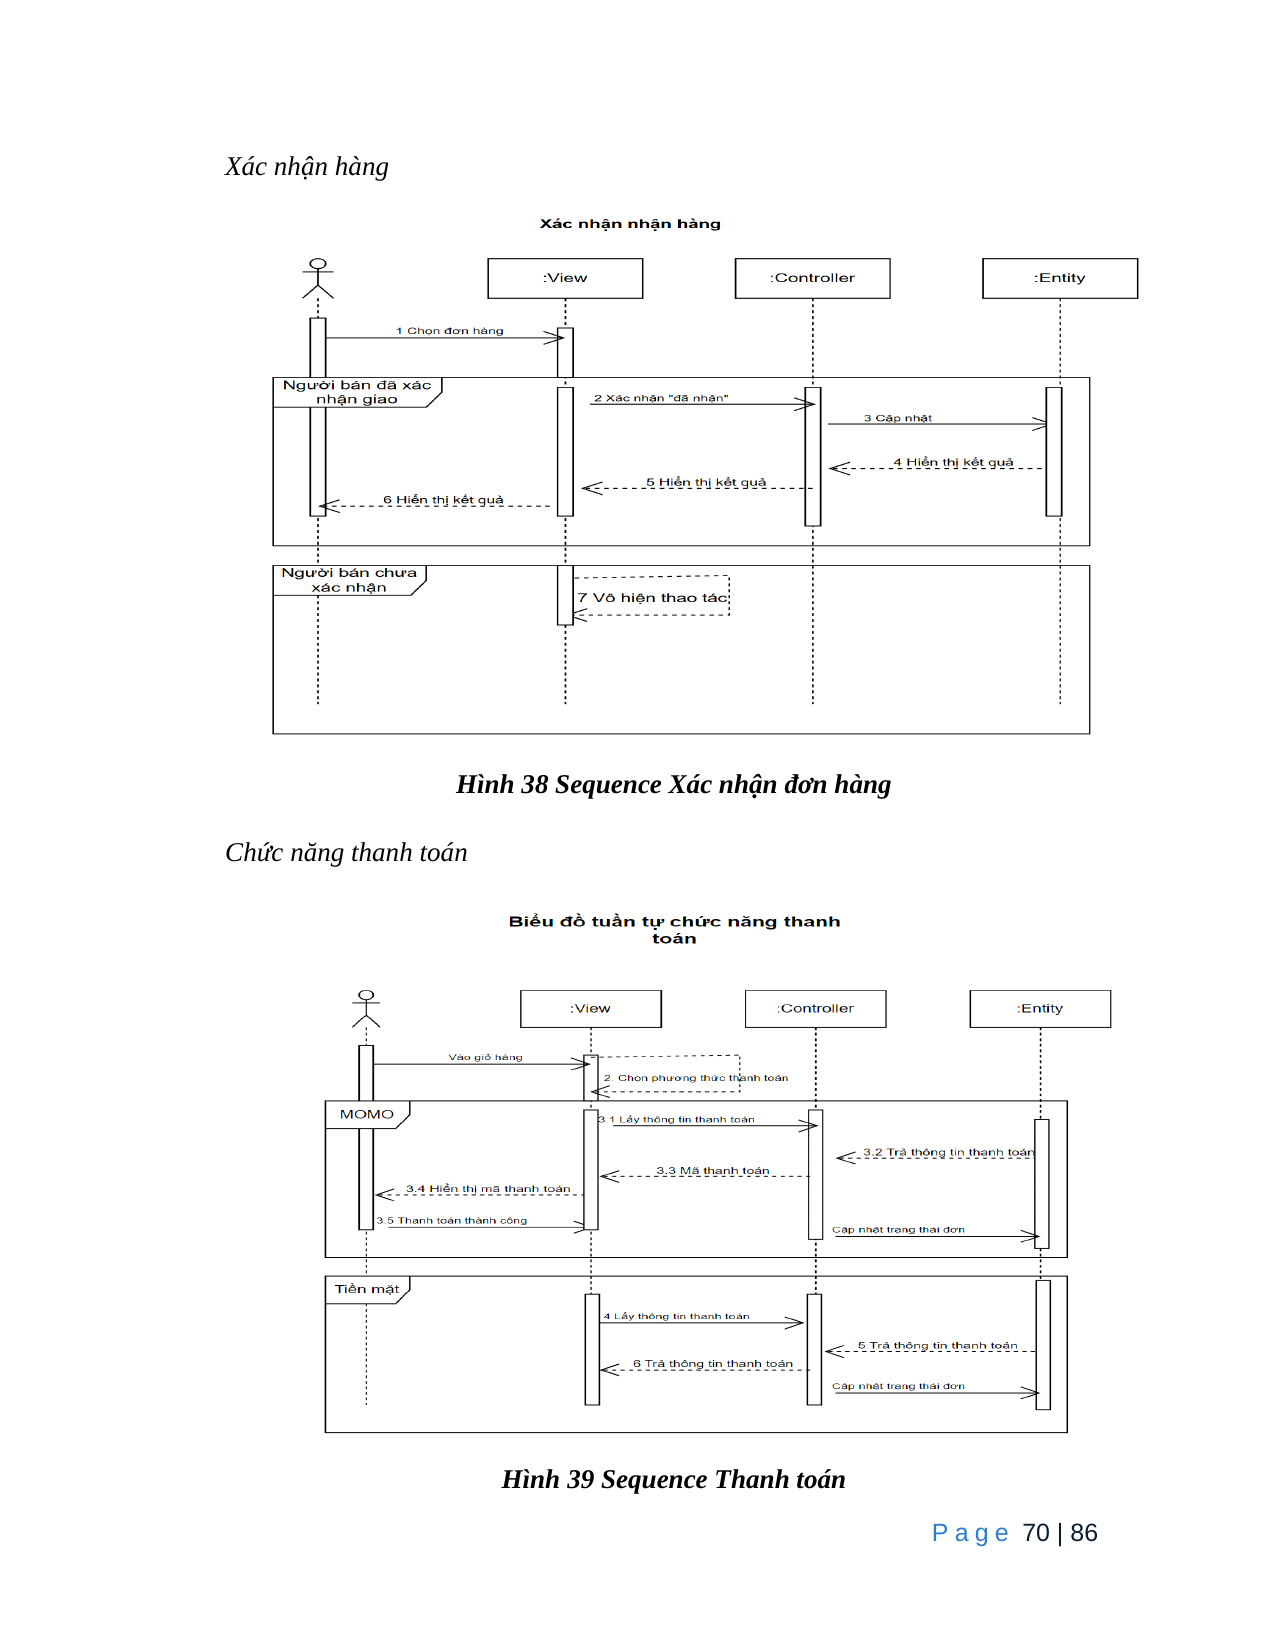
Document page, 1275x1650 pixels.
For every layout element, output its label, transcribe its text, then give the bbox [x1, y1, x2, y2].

picture [225, 886, 1166, 1450]
text Hình 38 Sequence Xác nhận đơn hàng [225, 768, 1125, 799]
text Hình 39 Sequence Thanh toán [225, 1463, 1125, 1495]
subtitle Xác nhận hàng [225, 150, 1125, 181]
subtitle Chức năng thanh toán [225, 836, 1125, 867]
picture [225, 200, 1159, 754]
